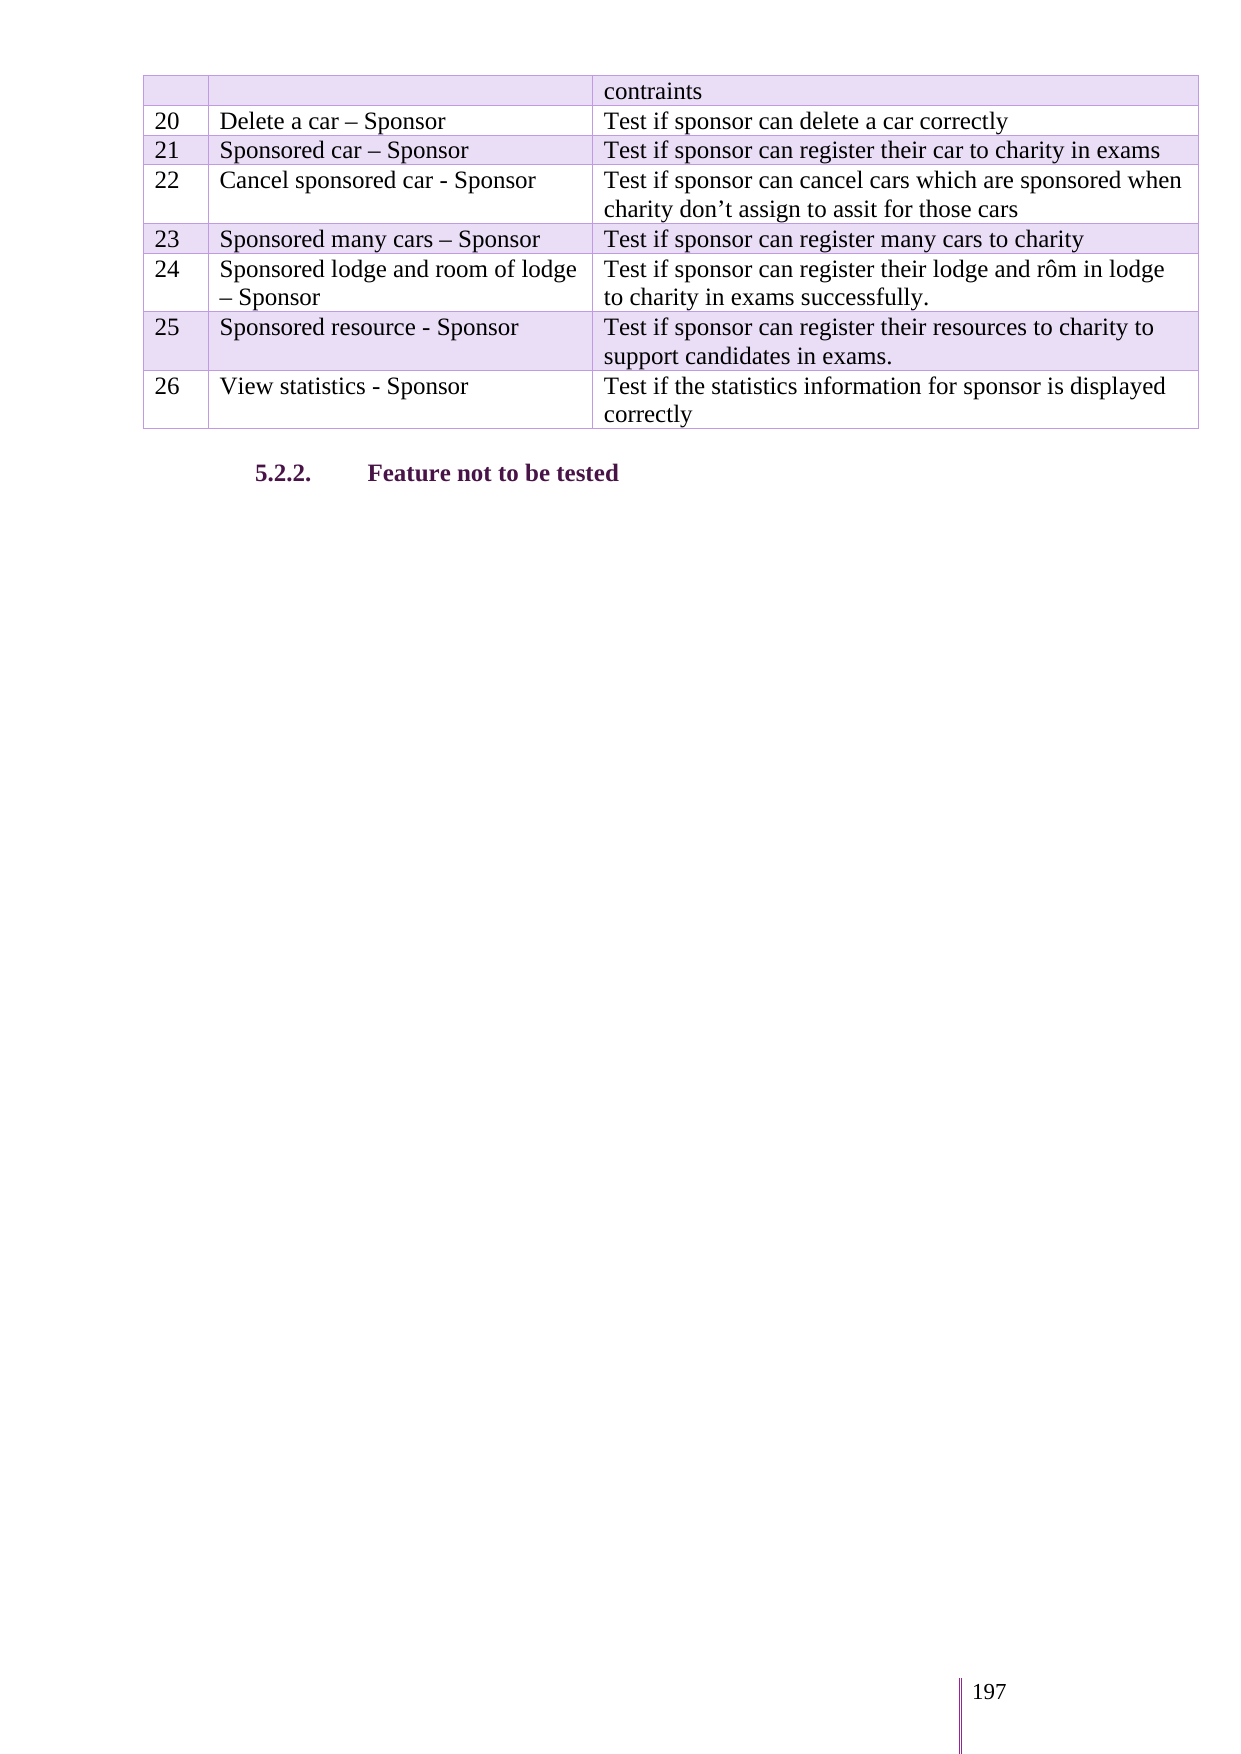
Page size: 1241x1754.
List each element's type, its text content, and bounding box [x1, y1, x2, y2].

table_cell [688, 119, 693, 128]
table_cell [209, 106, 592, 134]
subtitle Feature not to be tested [255, 458, 1165, 486]
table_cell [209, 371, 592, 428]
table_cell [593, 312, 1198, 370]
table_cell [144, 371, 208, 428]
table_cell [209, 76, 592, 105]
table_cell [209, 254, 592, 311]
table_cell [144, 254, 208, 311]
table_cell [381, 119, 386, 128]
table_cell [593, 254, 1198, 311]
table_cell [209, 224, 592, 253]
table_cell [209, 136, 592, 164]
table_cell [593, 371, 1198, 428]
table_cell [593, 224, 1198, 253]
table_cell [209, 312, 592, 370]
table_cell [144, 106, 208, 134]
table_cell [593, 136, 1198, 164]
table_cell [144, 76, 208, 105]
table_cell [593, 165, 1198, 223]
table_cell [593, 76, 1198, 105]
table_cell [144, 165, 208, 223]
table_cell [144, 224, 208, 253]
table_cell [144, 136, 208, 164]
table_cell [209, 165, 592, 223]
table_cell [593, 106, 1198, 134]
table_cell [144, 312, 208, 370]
